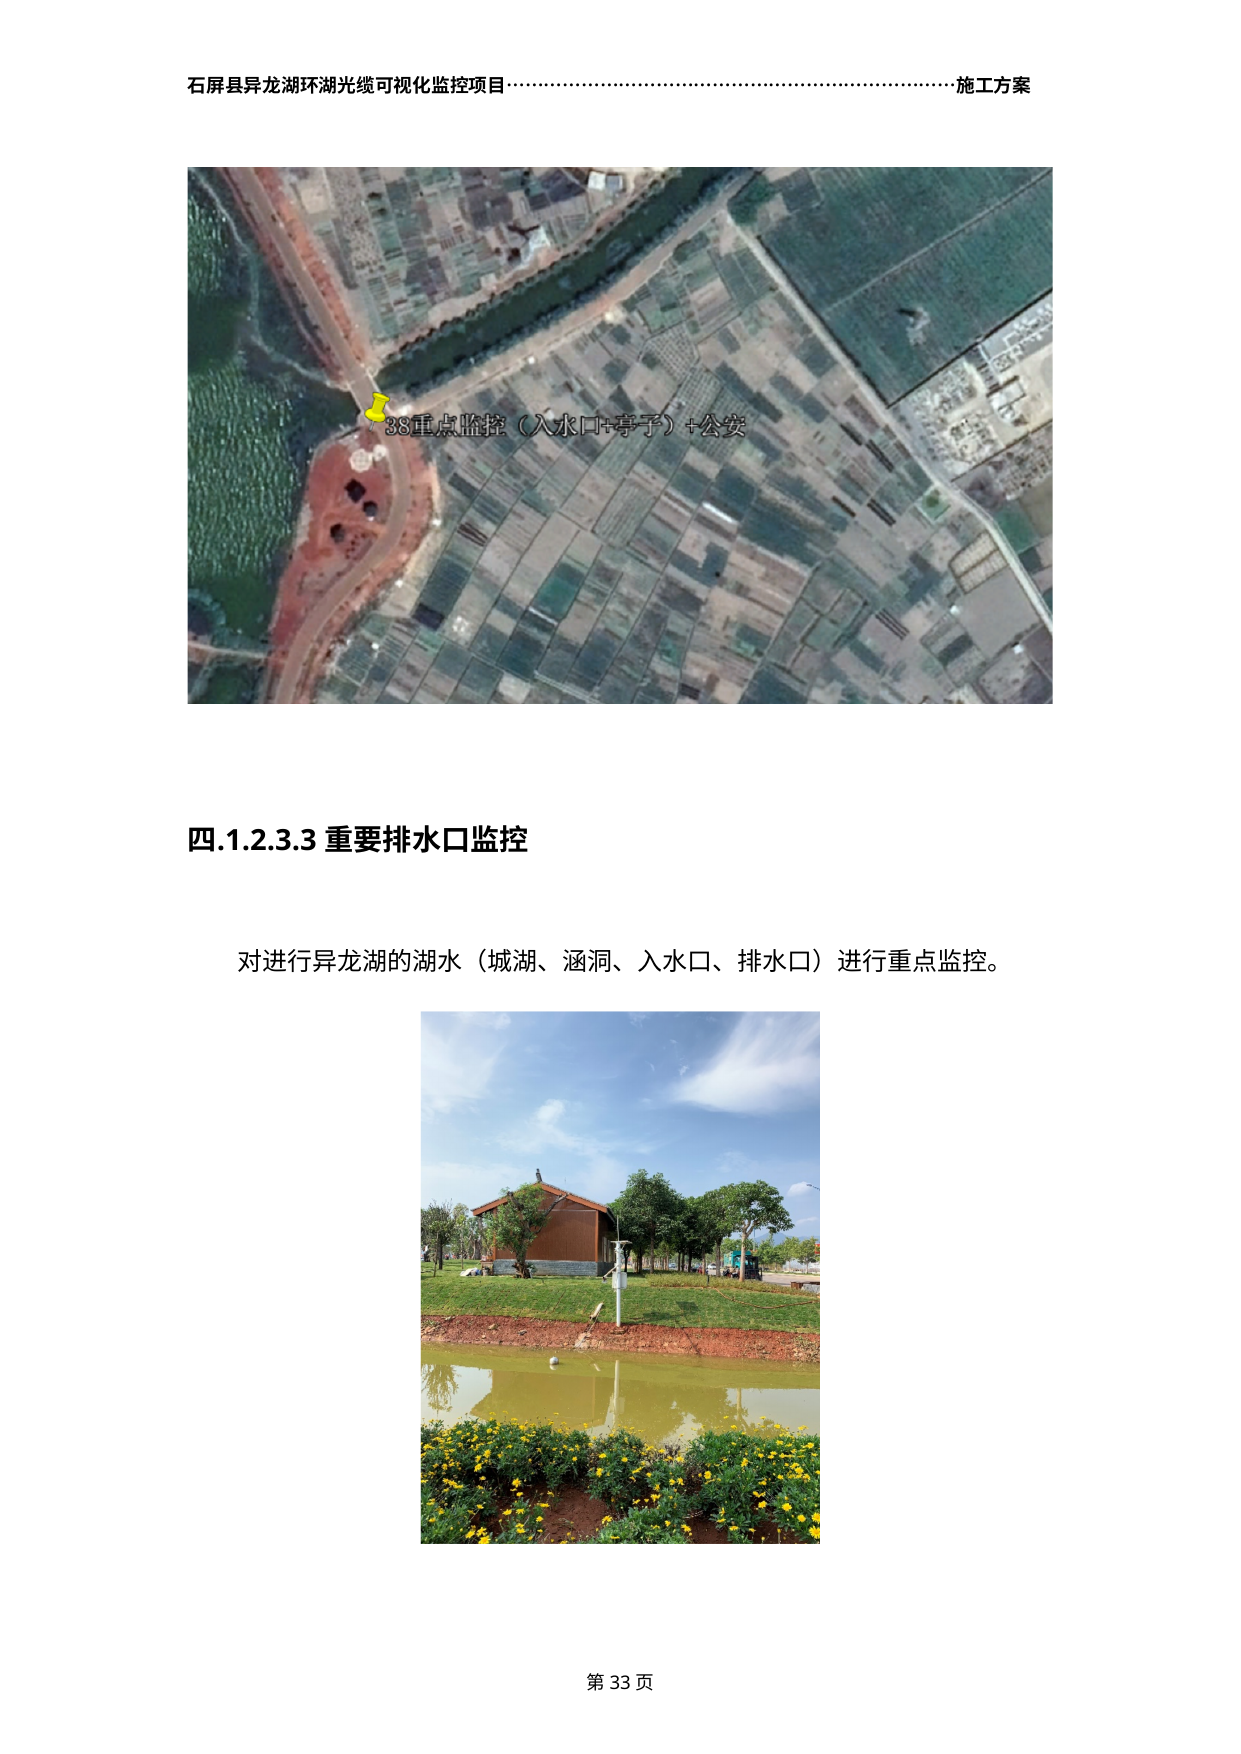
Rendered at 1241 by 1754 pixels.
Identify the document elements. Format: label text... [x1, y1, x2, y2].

text 对进行异龙湖的湖水（城湖、涵洞、入水口、排水口）进行重点监控。 [187, 926, 1053, 994]
subtitle 重要排水口监控 [187, 804, 1053, 872]
picture [187, 167, 1053, 704]
picture [421, 1012, 820, 1543]
